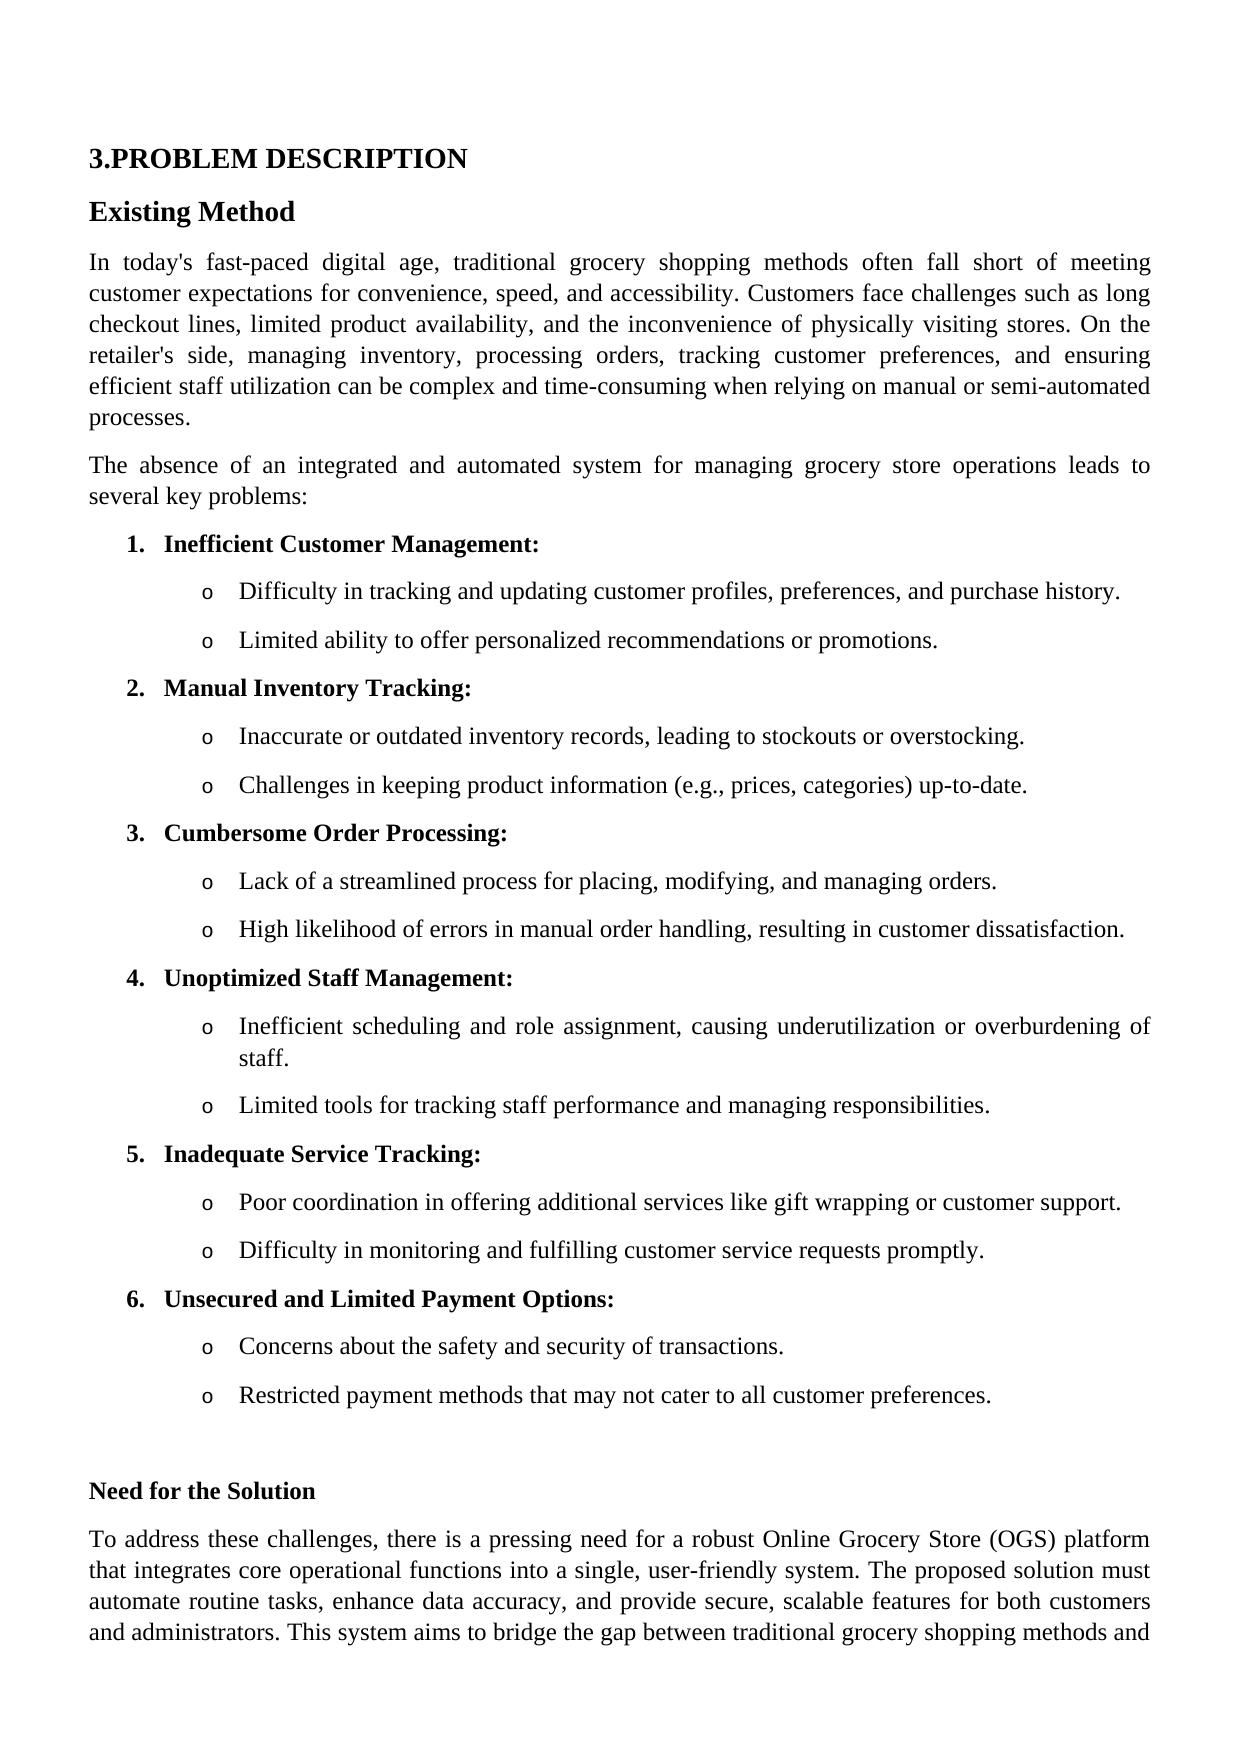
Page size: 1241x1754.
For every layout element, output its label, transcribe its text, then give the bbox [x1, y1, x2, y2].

list Challenges in keeping product information (e.g., prices, categories) up-to-date. [201, 770, 1152, 799]
list Unoptimized Staff Management: [126, 963, 1152, 992]
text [89, 1524, 1152, 1646]
text In today's fast-paced digital age, traditional grocery shopping methods often fall short of meeting customer expectations for convenience, speed, and accessibility. Customers face challenges such as long checkout lines, limited product availability, and the inconvenience of physically visiting stores. On the retailer's side, managing inventory, processing orders, tracking customer preferences, and ensuring efficient staff utilization can be complex and time-consuming when relying on manual or semi-automated processes. [89, 247, 1152, 431]
list Limited tools for tracking staff performance and managing responsibilities. [201, 1090, 1152, 1120]
list Inefficient Customer Management: [126, 529, 1152, 557]
list High likelihood of errors in manual order handling, resulting in customer dissatisfaction. [201, 914, 1152, 944]
text Need for the Solution [89, 1476, 1152, 1505]
list Concerns about the safety and security of transactions. [201, 1331, 1152, 1361]
list Inadequate Service Tracking: [126, 1139, 1152, 1168]
text Existing Method [89, 194, 1152, 228]
list Lack of a streamlined process for placing, modifying, and managing orders. [201, 866, 1152, 896]
list Restricted payment methods that may not cater to all customer preferences. [201, 1380, 1152, 1409]
text The absence of an integrated and automated system for managing grocery store operations leads to several key problems: [89, 450, 1152, 510]
list Difficulty in tracking and updating customer profiles, preferences, and purchase history. [201, 576, 1152, 606]
list Inaccurate or outdated inventory records, leading to stockouts or overstocking. [201, 721, 1152, 751]
list Unsecured and Limited Payment Options: [126, 1284, 1152, 1312]
list Poor coordination in offering additional services like gift wrapping or customer support. [201, 1187, 1152, 1216]
list Cumbersome Order Processing: [126, 818, 1152, 847]
list Manual Inventory Tracking: [126, 673, 1152, 702]
text 3.PROBLEM DESCRIPTION [89, 141, 1152, 175]
list Difficulty in monitoring and fulfilling customer service requests promptly. [201, 1235, 1152, 1265]
list Limited ability to offer personalized recommendations or promotions. [201, 625, 1152, 654]
list Inefficient scheduling and role assignment, causing underutilization or overburdening of staff. [201, 1011, 1152, 1071]
